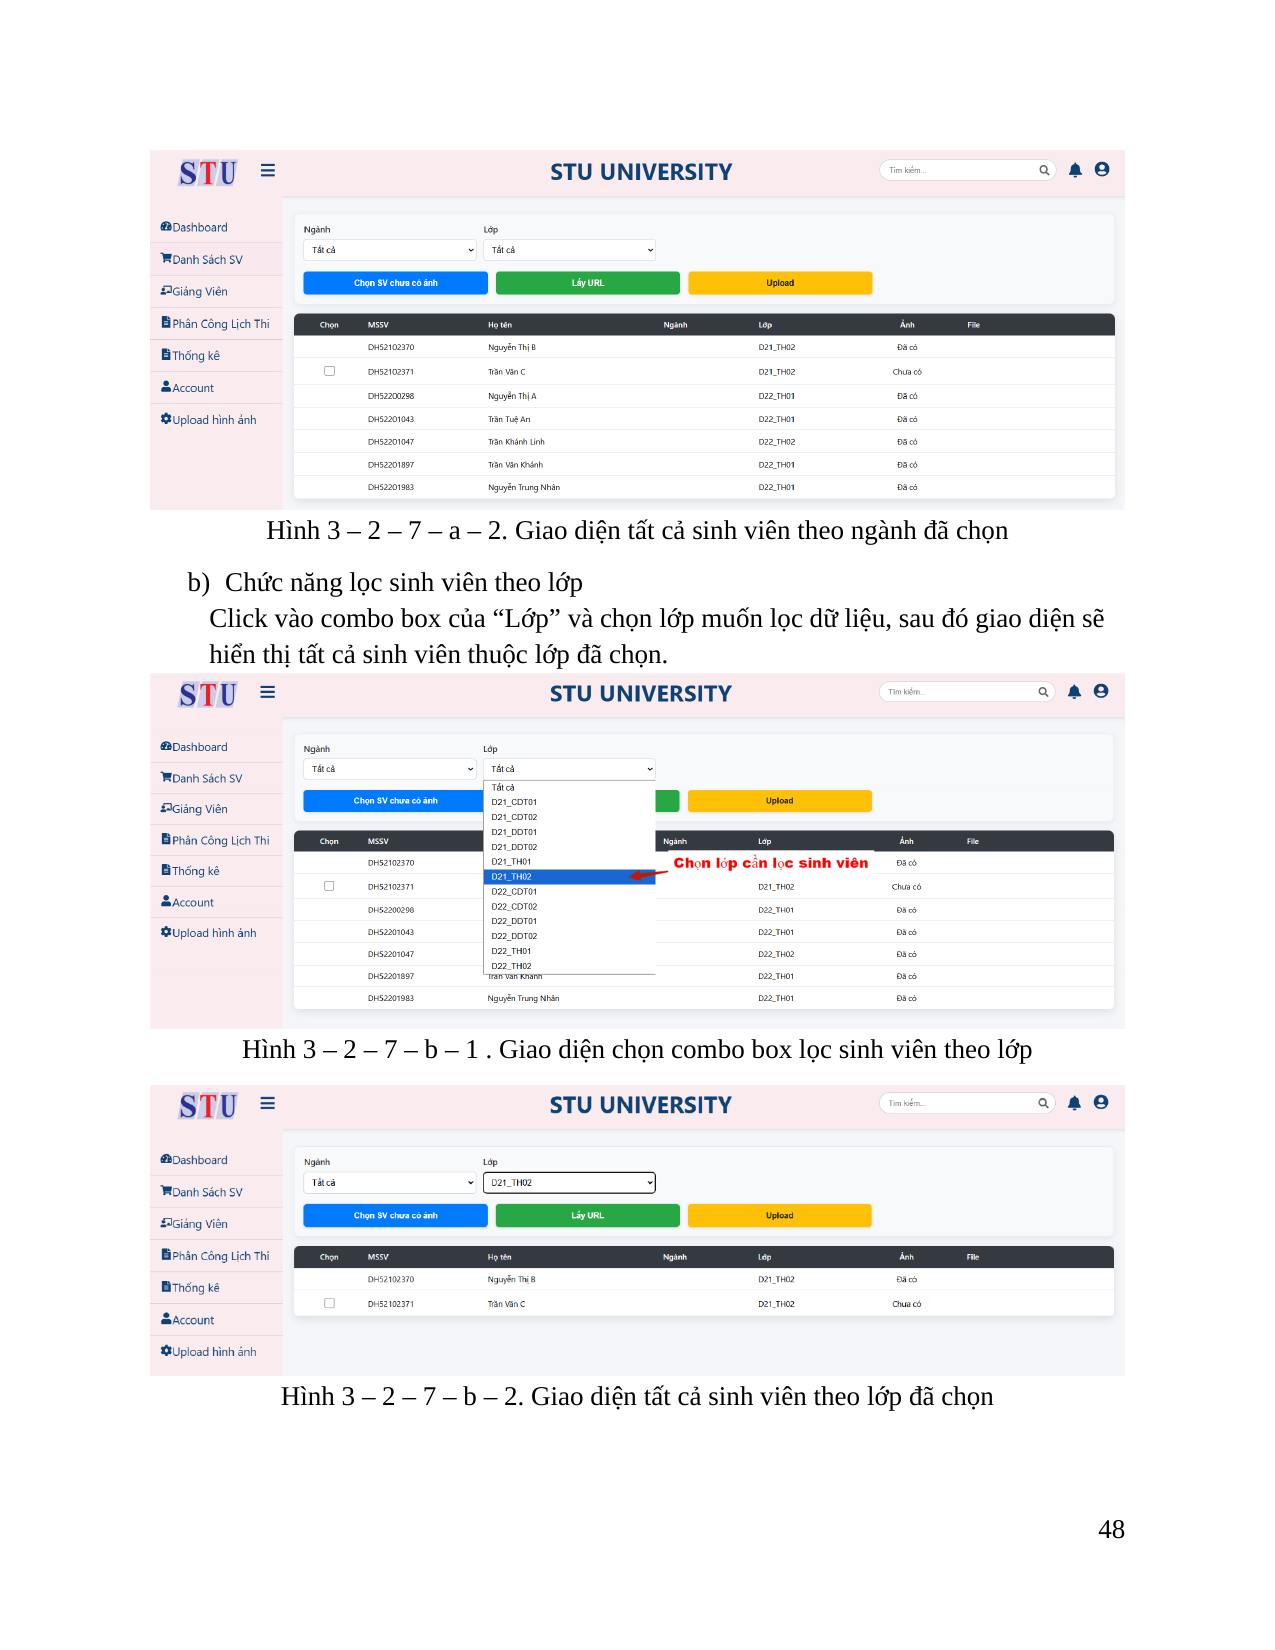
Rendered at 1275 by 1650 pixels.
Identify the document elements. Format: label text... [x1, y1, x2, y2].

list Chức năng lọc sinh viên theo lớp [187, 566, 1125, 597]
text Hình 3 – 2 – 7 – b – 2. Giao diện tất cả sinh viên theo lớp đã chọn [150, 1380, 1125, 1411]
text Hình 3 – 2 – 7 – b – 1 . Giao diện chọn combo box lọc sinh viên theo lớp [150, 1033, 1125, 1064]
text Click vào combo box của “Lớp” và chọn lớp muốn lọc dữ liệu, sau đó giao diện sẽ hiển thị tất cả sinh viên thuộc lớp đã chọn. [209, 602, 1125, 669]
text Hình 3 – 2 – 7 – a – 2. Giao diện tất cả sinh viên theo ngành đã chọn [150, 514, 1125, 545]
picture [150, 673, 1125, 1029]
picture [150, 1085, 1125, 1376]
picture [150, 150, 1125, 510]
